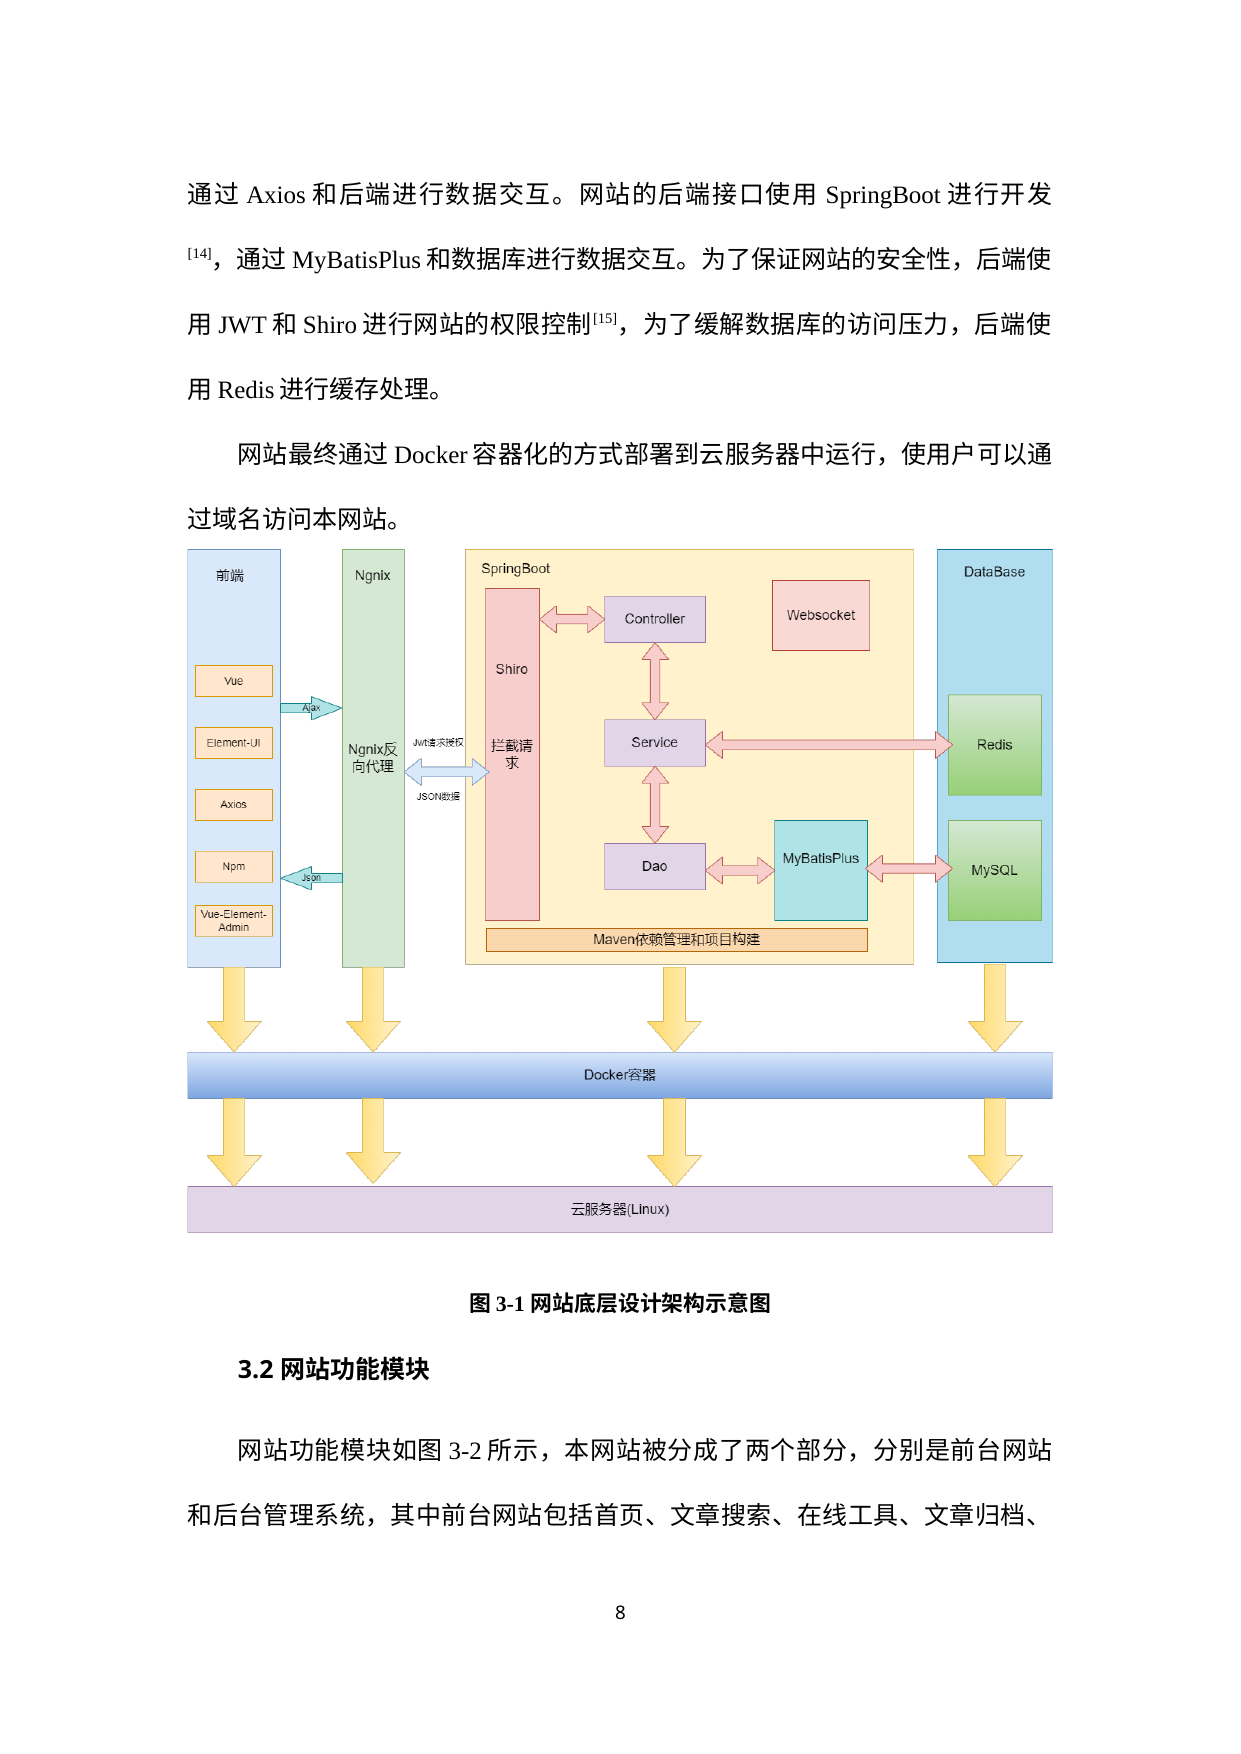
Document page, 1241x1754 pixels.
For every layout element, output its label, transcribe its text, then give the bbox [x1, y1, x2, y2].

text 图3-1 网站底层设计架构示意图 [187, 1286, 1053, 1318]
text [187, 1416, 1053, 1546]
picture [187, 549, 1053, 1233]
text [187, 160, 1053, 420]
subtitle 3.2 网站功能模块 [187, 1335, 1053, 1400]
text 网站最终通过Docker容器化的方式部署到云服务器中运行，使用户可以通过域名访问本网站。 [187, 420, 1053, 549]
